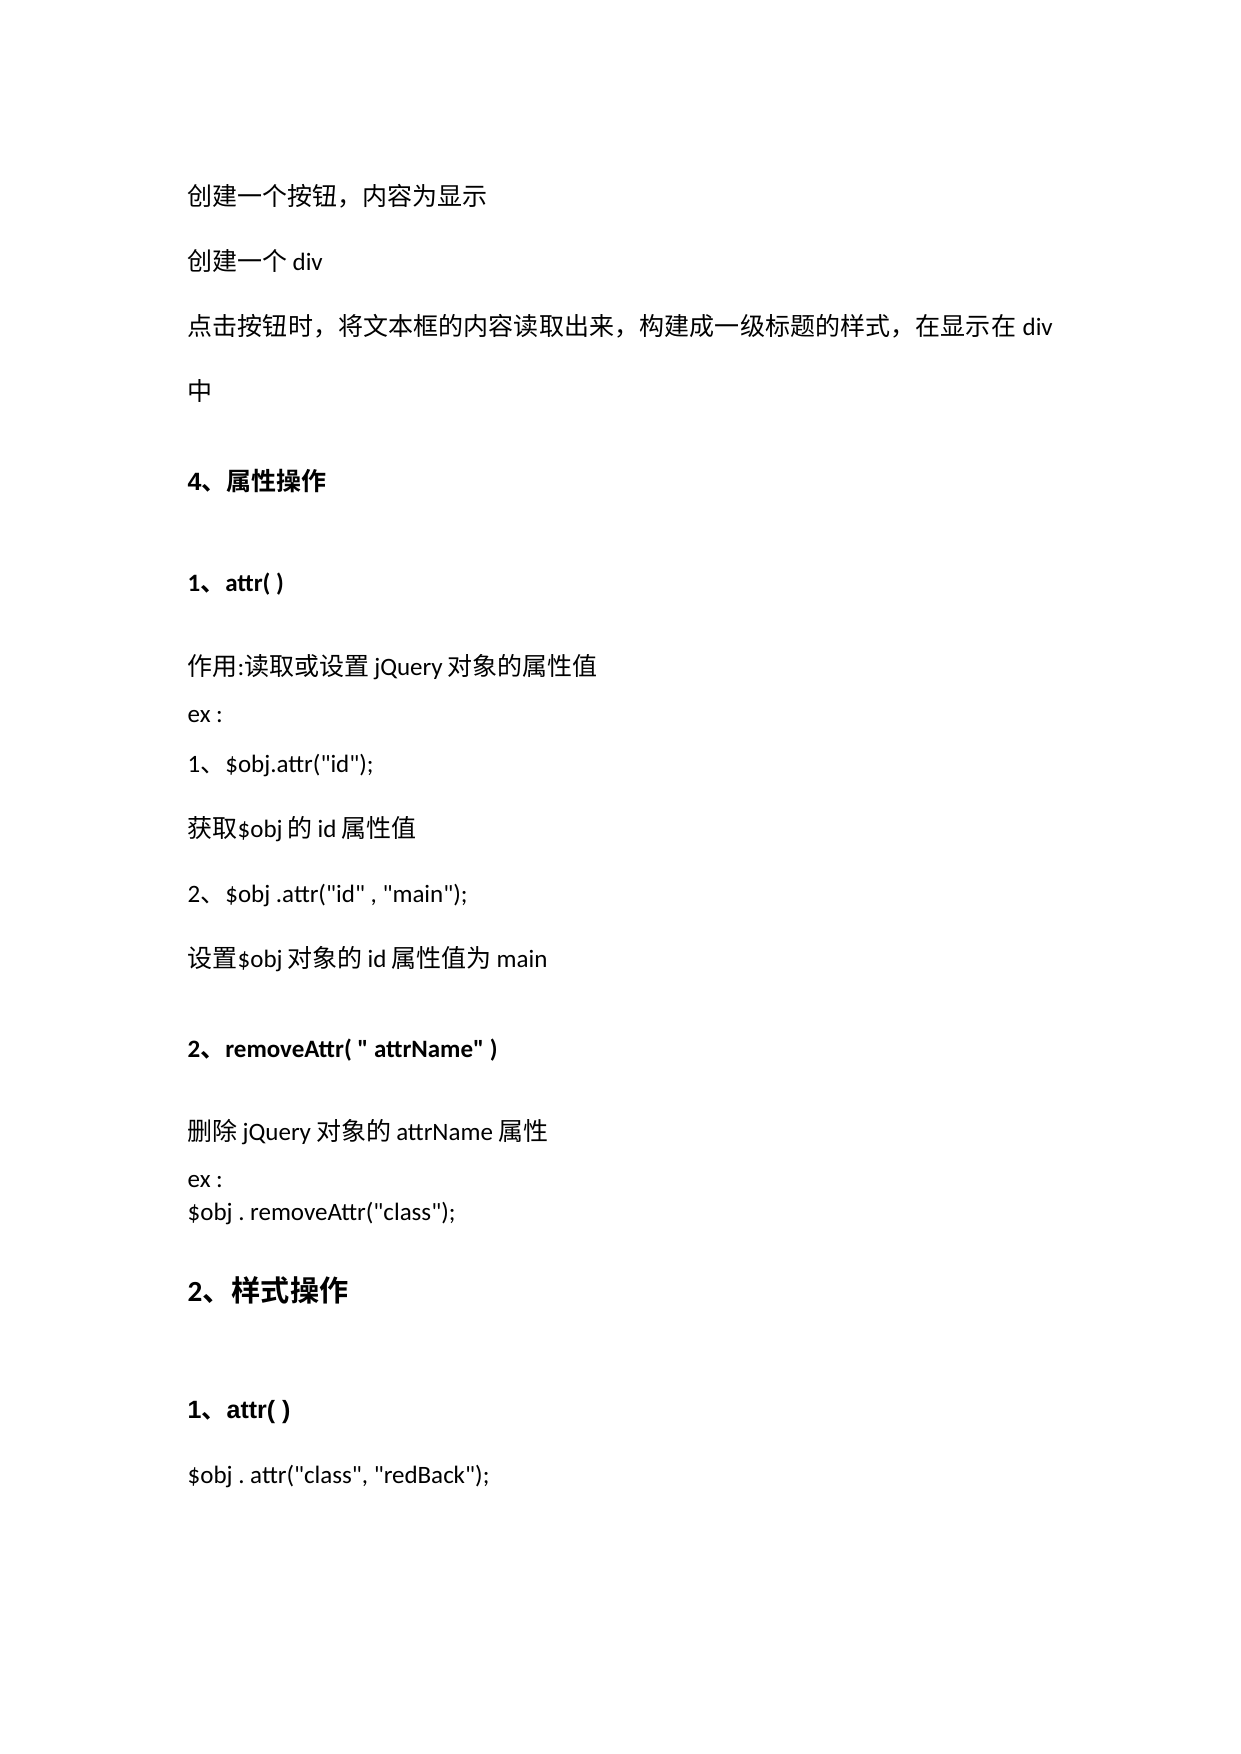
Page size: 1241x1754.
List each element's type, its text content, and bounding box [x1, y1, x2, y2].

subtitle 1、attr( ) [187, 1375, 1053, 1440]
text ex : [187, 1162, 1053, 1195]
text 创建一个按钮，内容为显示 [187, 162, 1053, 227]
text 作用:读取或设置jQuery对象的属性值 [187, 632, 1053, 697]
text 获取$obj的id属性值 [187, 794, 1053, 859]
text ex : [187, 697, 1053, 729]
subtitle 2、removeAttr( " attrName" ) [187, 1014, 1053, 1079]
text 点击按钮时，将文本框的内容读取出来，构建成一级标题的样式，在显示在div中 [187, 292, 1053, 422]
text $obj . attr("class", "redBack"); [187, 1458, 1053, 1491]
text 1、$obj.attr("id"); [187, 729, 1053, 794]
text 设置$obj对象的id属性值为main [187, 924, 1053, 989]
text $obj . removeAttr("class"); [187, 1195, 1053, 1227]
text 删除jQuery对象的attrName属性 [187, 1097, 1053, 1162]
subtitle 2、样式操作 [187, 1257, 1053, 1322]
text 创建一个div [187, 227, 1053, 292]
subtitle 1、attr( ) [187, 548, 1053, 613]
subtitle 4、属性操作 [187, 447, 1053, 512]
text 2、$obj .attr("id" , "main"); [187, 859, 1053, 924]
